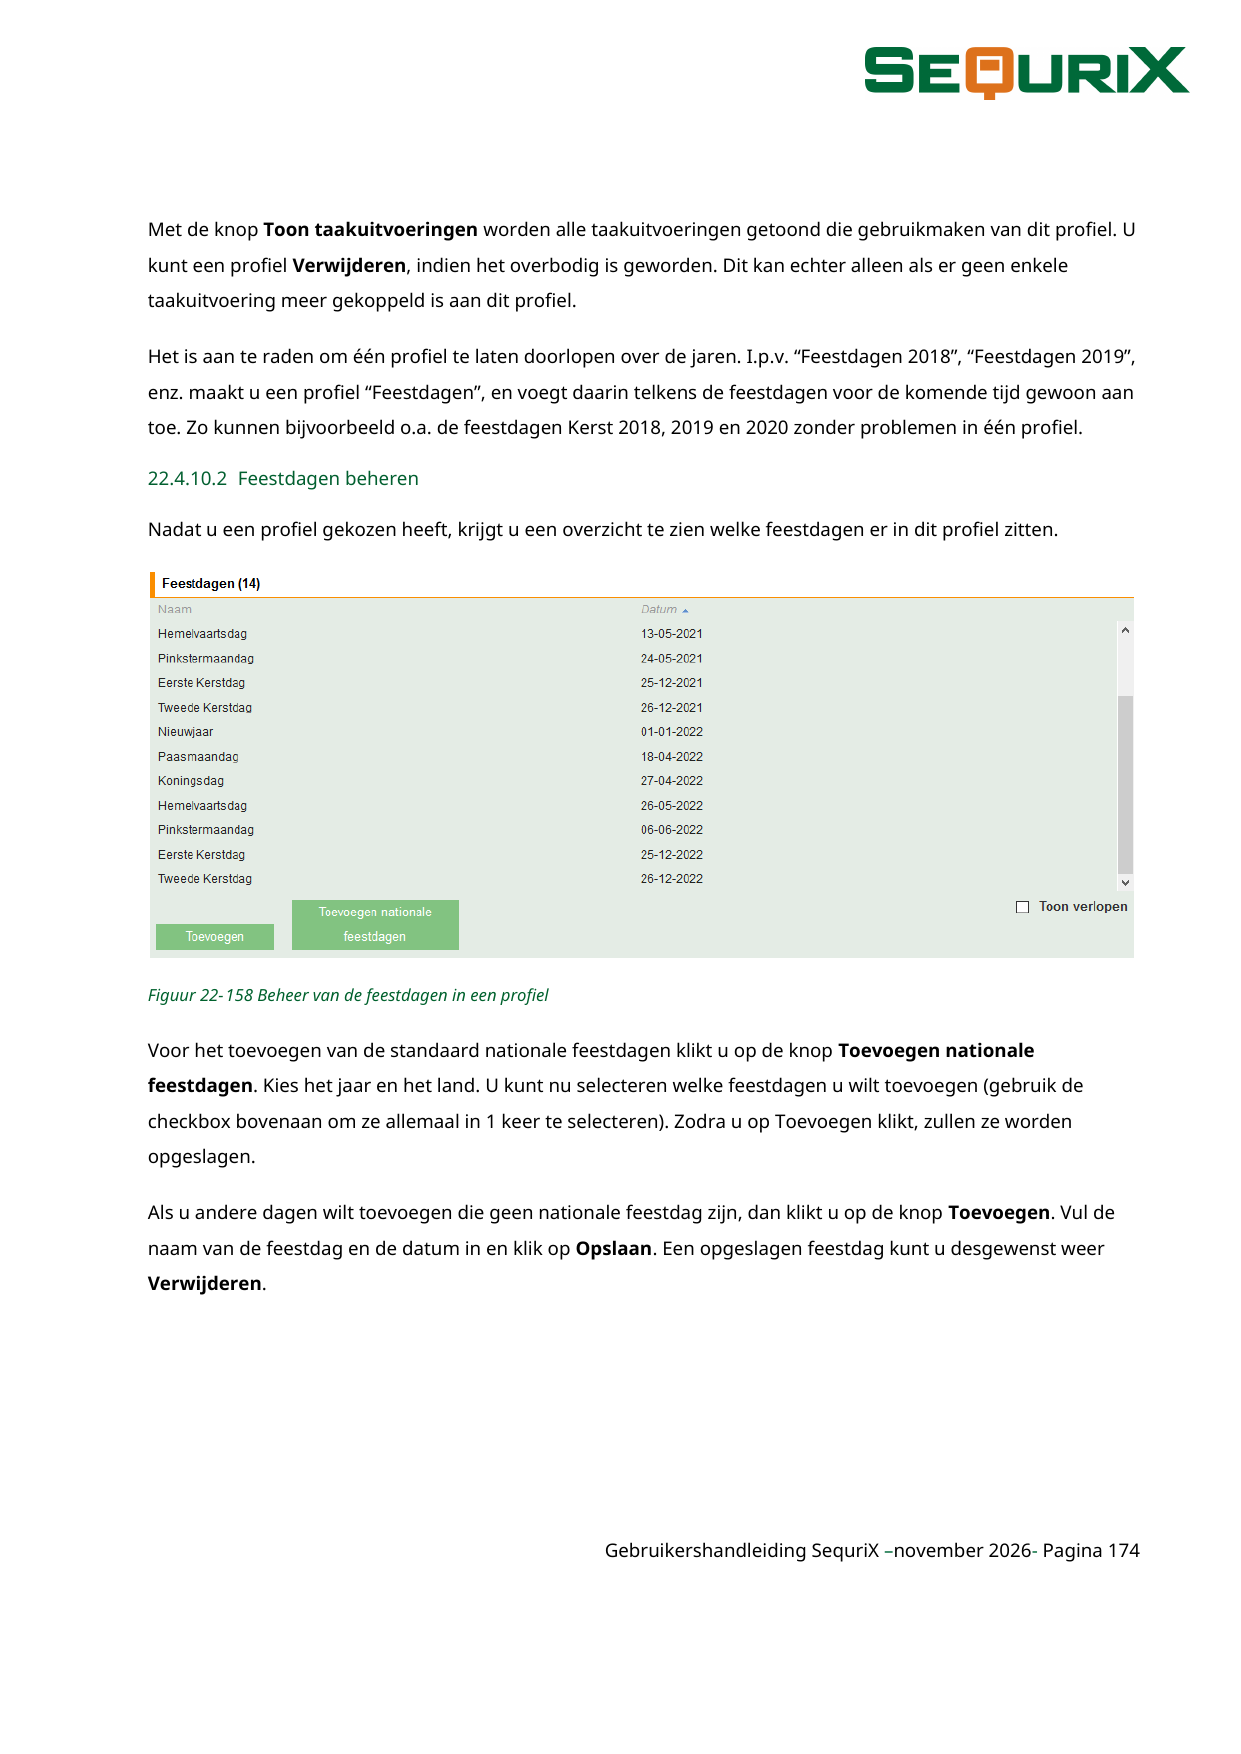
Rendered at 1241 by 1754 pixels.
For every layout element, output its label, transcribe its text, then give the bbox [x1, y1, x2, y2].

text Nadat u een profiel gekozen heeft, krijgt u een overzicht te zien welke feestdagen er in dit profiel zitten. [148, 507, 1140, 542]
text Als u andere dagen wilt toevoegen die geen nationale feestdag zijn, dan klikt u op de knop Toevoegen. Vul de naam van de feestdag en de datum in en klik op Opslaan. Een opgeslagen feestdag kunt u desgewenst weer Verwijderen. [148, 1190, 1140, 1296]
picture [865, 47, 1190, 100]
text Met de knop Toon taakuitvoeringen worden alle taakuitvoeringen getoond die gebruikmaken van dit profiel. U kunt een profiel Verwijderen, indien het overbodig is geworden. Dit kan echter alleen als er geen enkele taakuitvoering meer gekoppeld is aan dit profiel. [148, 207, 1140, 313]
text Het is aan te raden om één profiel te laten doorlopen over de jaren. I.p.v. “Feestdagen 2018”, “Feestdagen 2019”, enz. maakt u een profiel “Feestdagen”, en voegt daarin telkens de feestdagen voor de komende tijd gewoon aan toe. Zo kunnen bijvoorbeeld o.a. de feestdagen Kerst 2018, 2019 en 2020 zonder problemen in één profiel. [148, 334, 1140, 440]
subtitle Feestdagen beheren [148, 465, 1140, 491]
picture [147, 563, 1140, 963]
text Voor het toevoegen van de standaard nationale feestdagen klikt u op de knop Toevoegen nationale feestdagen. Kies het jaar en het land. U kunt nu selecteren welke feestdagen u wilt toevoegen (gebruik de checkbox bovenaan om ze allemaal in 1 keer te selecteren). Zodra u op Toevoegen klikt, zullen ze worden opgeslagen. [148, 1027, 1140, 1169]
